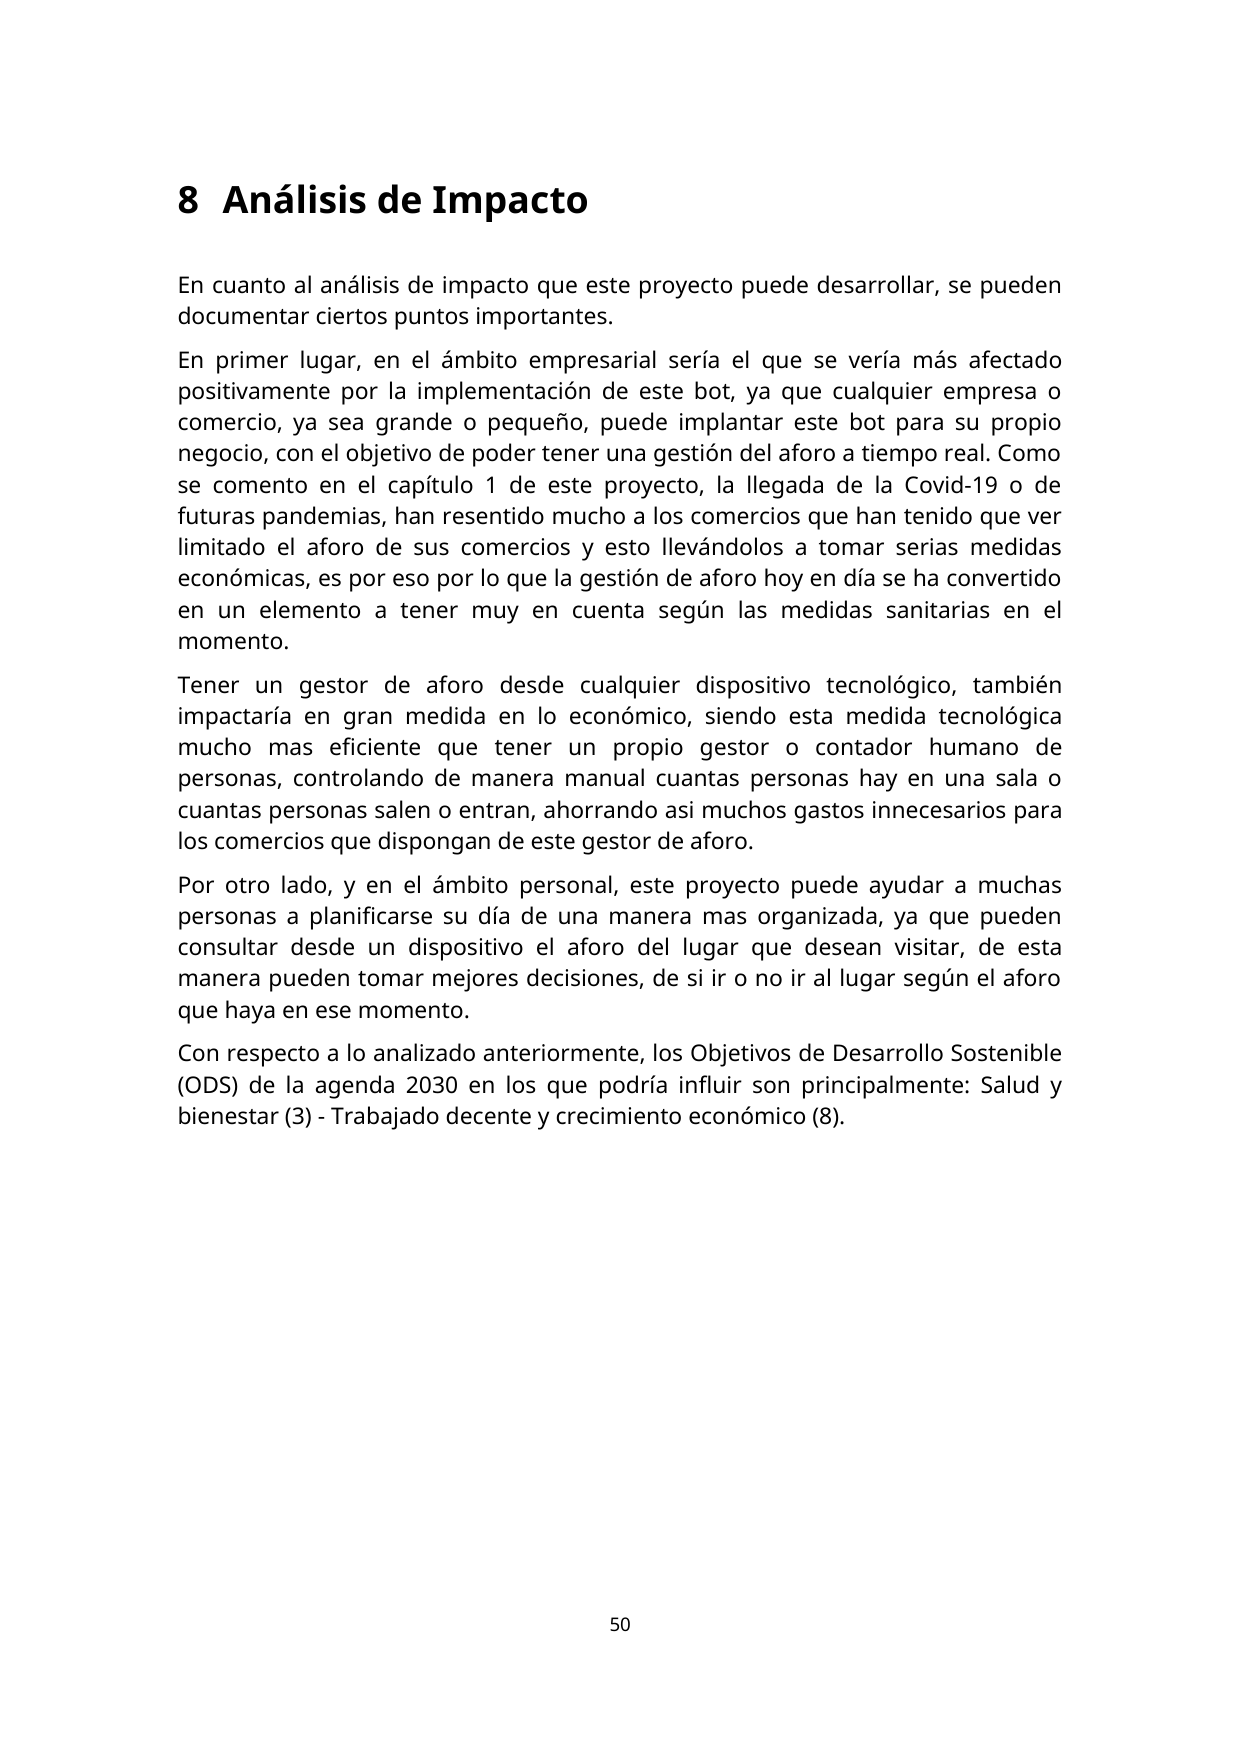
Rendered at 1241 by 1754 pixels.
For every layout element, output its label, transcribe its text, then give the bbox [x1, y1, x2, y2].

subtitle Análisis de Impacto [177, 174, 1063, 225]
text Con respecto a lo analizado anteriormente, los Objetivos de Desarrollo Sostenible (ODS) de la agenda 2030 en los que podría influir son principalmente: Salud y bienestar (3) - Trabajado decente y crecimiento económico (8). [177, 1037, 1063, 1131]
text En primer lugar, en el ámbito empresarial sería el que se vería más afectado positivamente por la implementación de este bot, ya que cualquier empresa o comercio, ya sea grande o pequeño, puede implantar este bot para su propio negocio, con el objetivo de poder tener una gestión del aforo a tiempo real. Como se comento en el capítulo 1 de este proyecto, la llegada de la Covid-19 o de futuras pandemias, han resentido mucho a los comercios que han tenido que ver limitado el aforo de sus comercios y esto llevándolos a tomar serias medidas económicas, es por eso por lo que la gestión de aforo hoy en día se ha convertido en un elemento a tener muy en cuenta según las medidas sanitarias en el momento. [177, 343, 1063, 656]
text Tener un gestor de aforo desde cualquier dispositivo tecnológico, también impactaría en gran medida en lo económico, siendo esta medida tecnológica mucho mas eficiente que tener un propio gestor o contador humano de personas, controlando de manera manual cuantas personas hay en una sala o cuantas personas salen o entran, ahorrando asi muchos gastos innecesarios para los comercios que dispongan de este gestor de aforo. [177, 668, 1063, 856]
text Por otro lado, y en el ámbito personal, este proyecto puede ayudar a muchas personas a planificarse su día de una manera mas organizada, ya que pueden consultar desde un dispositivo el aforo del lugar que desean visitar, de esta manera pueden tomar mejores decisiones, de si ir o no ir al lugar según el aforo que haya en ese momento. [177, 868, 1063, 1025]
text En cuanto al análisis de impacto que este proyecto puede desarrollar, se pueden documentar ciertos puntos importantes. [177, 268, 1063, 331]
